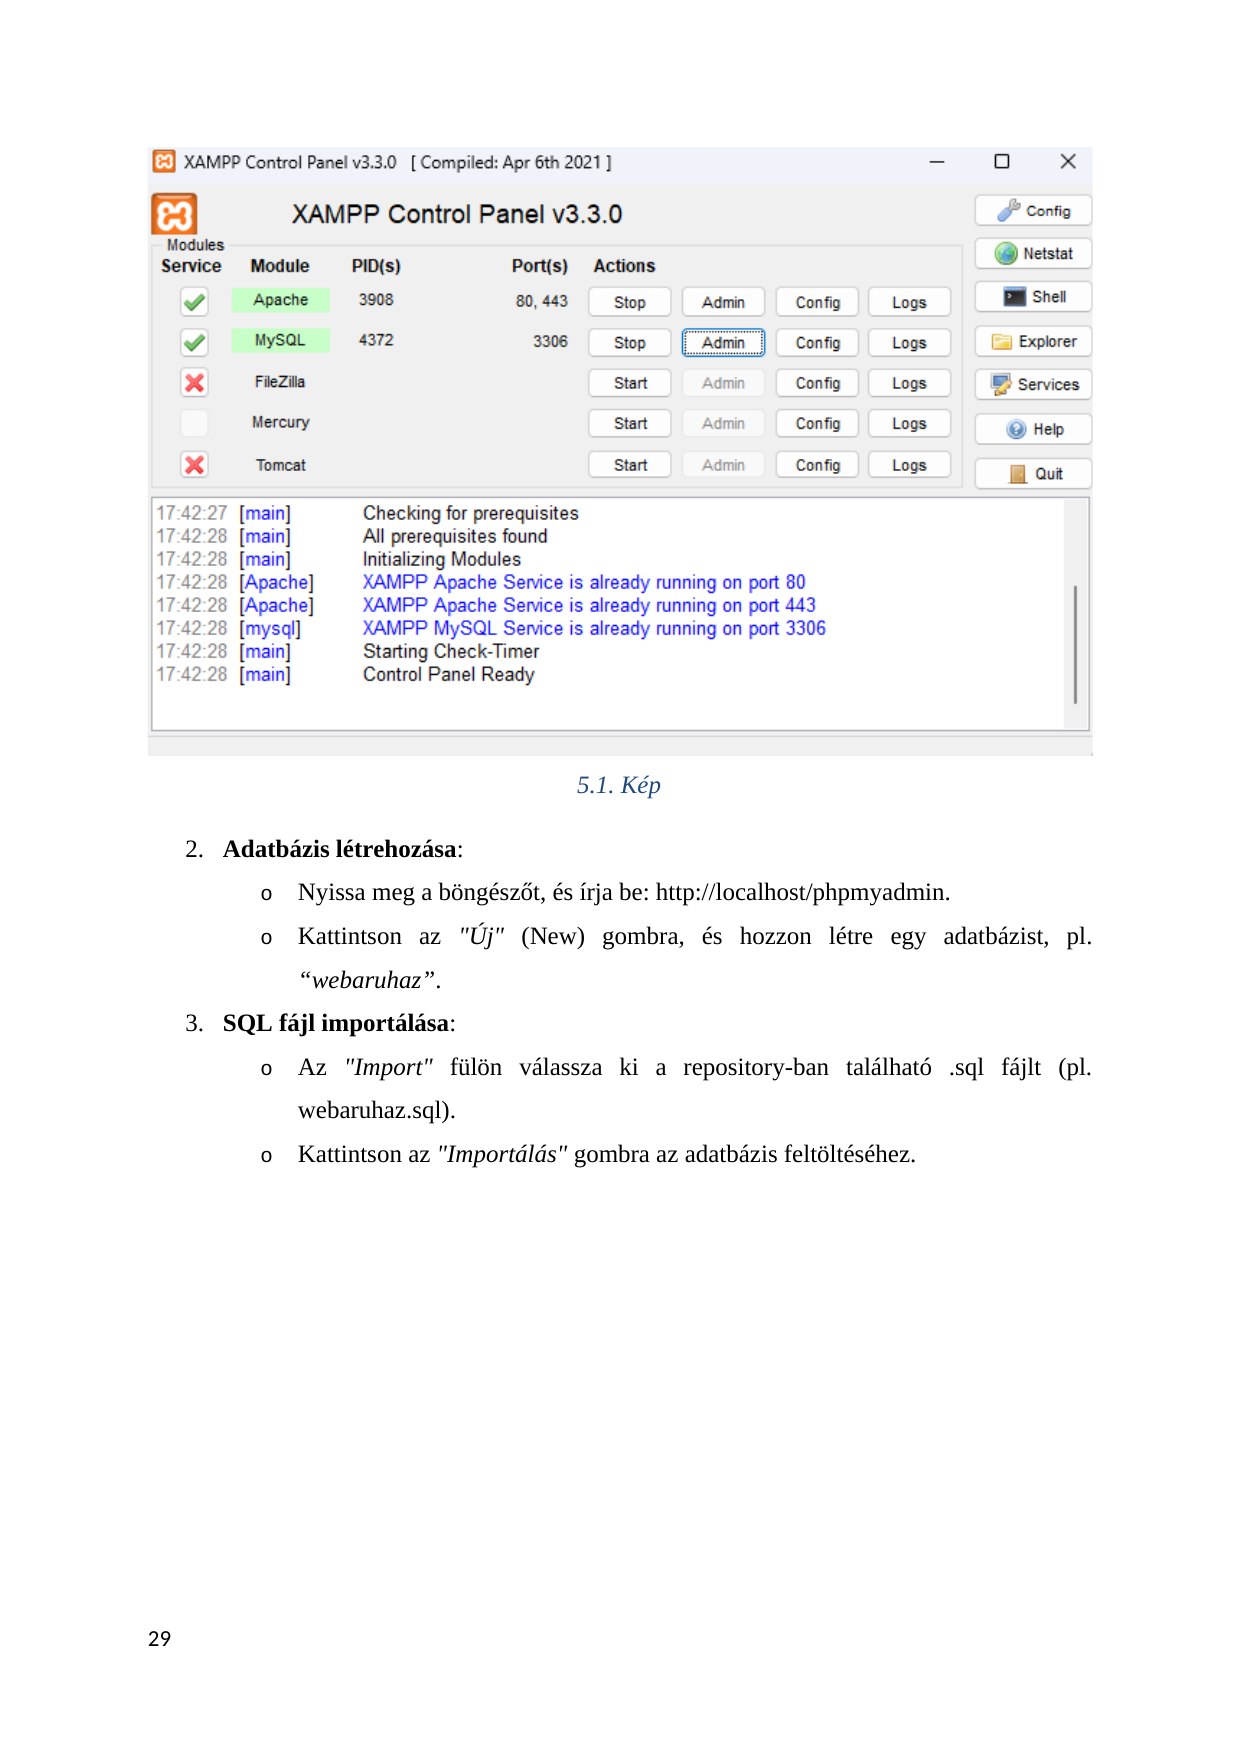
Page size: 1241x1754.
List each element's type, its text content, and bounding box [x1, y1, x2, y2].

list SQL fájl importálása: [185, 1008, 1093, 1037]
list Nyissa meg a böngészőt, és írja be: http://localhost/phpmyadmin. [260, 877, 1093, 907]
list Az "Import" fülön válassza ki a repository-ban található .sql fájlt (pl. webaruhaz.sql). [260, 1052, 1093, 1124]
list Adatbázis létrehozása: [185, 834, 1093, 863]
list Kattintson az "Új" (New) gombra, és hozzon létre egy adatbázist, pl. “webaruhaz”. [260, 921, 1093, 994]
text 5.1. Kép [148, 770, 1093, 799]
list Kattintson az "Importálás" gombra az adatbázis feltöltéséhez. [260, 1139, 1093, 1168]
picture [147, 147, 1093, 756]
